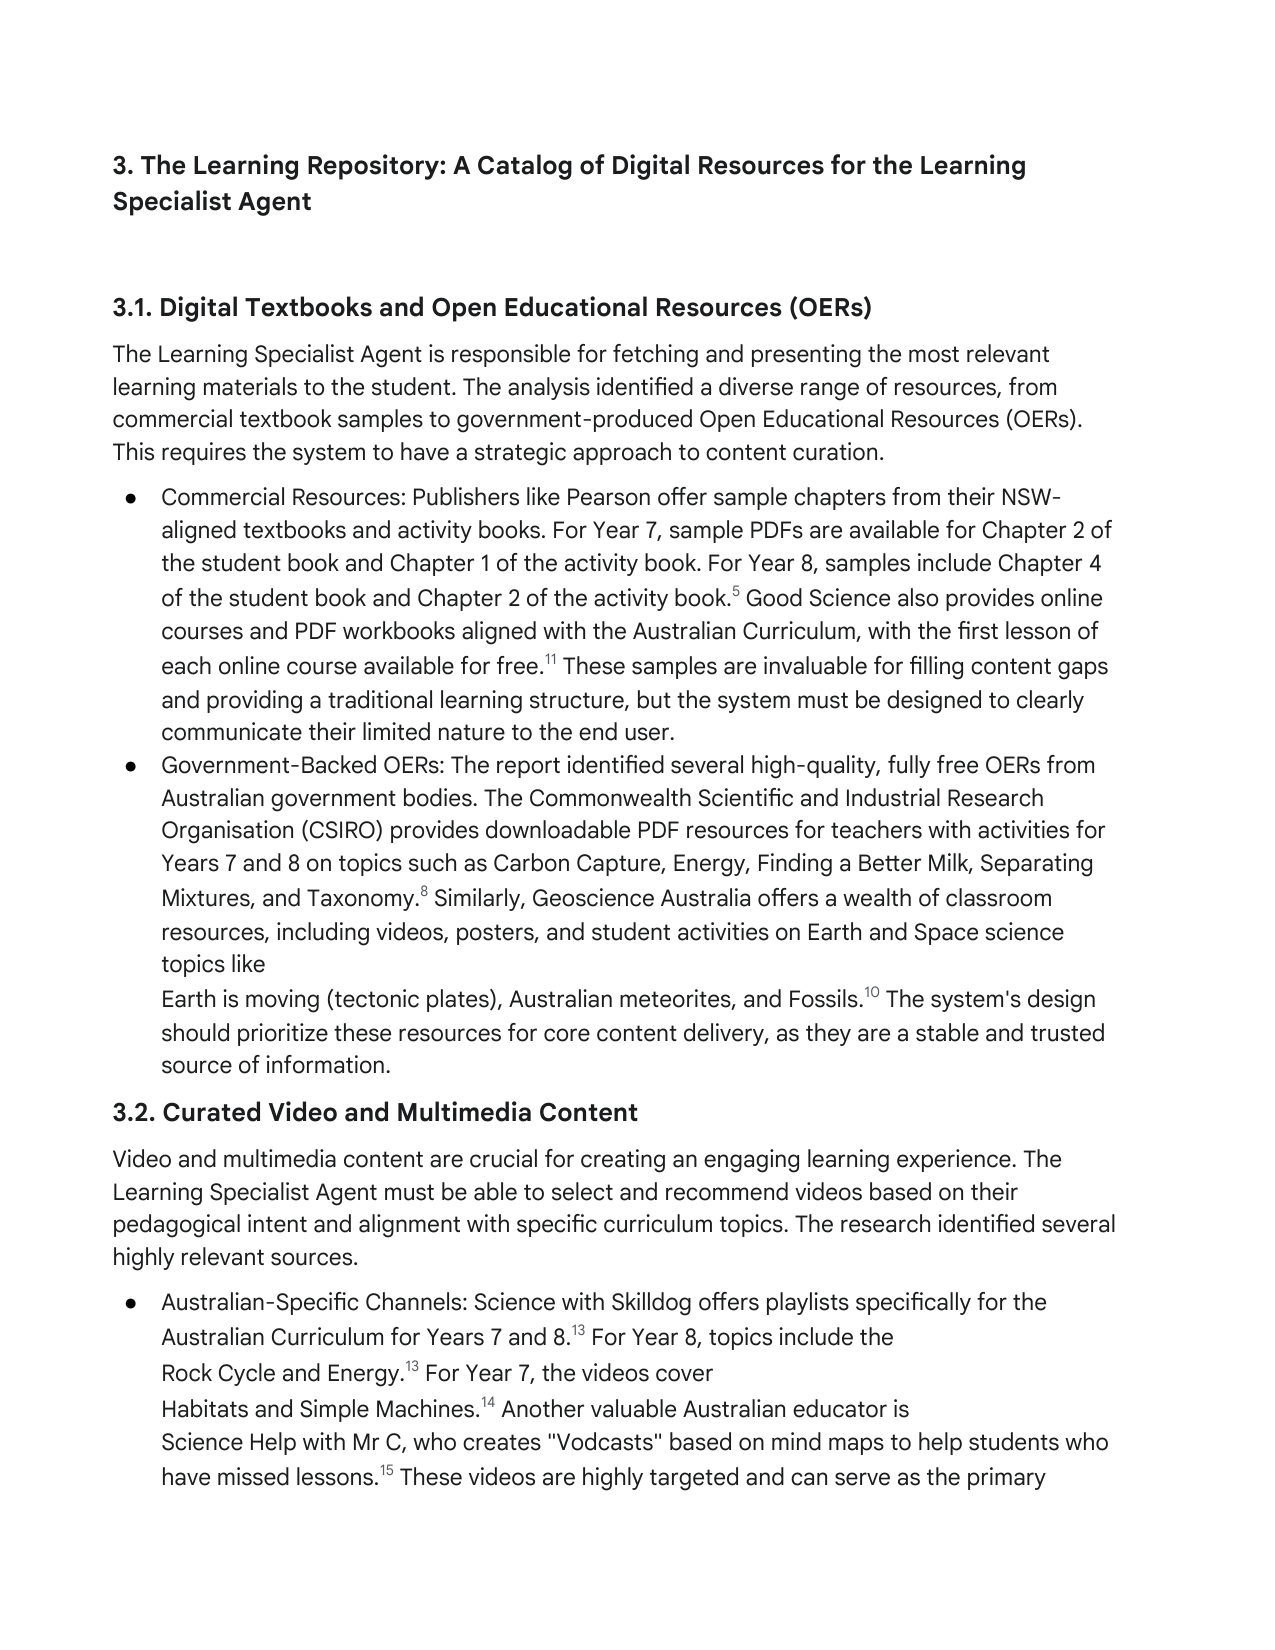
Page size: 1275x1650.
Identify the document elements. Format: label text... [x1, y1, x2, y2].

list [123, 1288, 1125, 1493]
subtitle 3.2. Curated Video and Multimedia Content [112, 1097, 1125, 1128]
text The Learning Specialist Agent is responsible for fetching and presenting the most relevant learning materials to the student. The analysis identified a diverse range of resources, from commercial textbook samples to government-produced Open Educational Resources (OERs). This requires the system to have a strategic approach to content curation. [112, 340, 1125, 467]
list Government-Backed OERs: The report identified several high-quality, fully free OERs from Australian government bodies. The Commonwealth Scientific and Industrial Research Organisation (CSIRO) provides downloadable PDF resources for teachers with activities for Years 7 and 8 on topics such as Carbon Capture, Energy, Finding a Better Milk, Separating Mixtures, and Taxonomy.8 Similarly, Geoscience Australia offers a wealth of classroom resources, including videos, posters, and student activities on Earth and Space science topics like Earth is moving (tectonic plates), Australian meteorites, and Fossils.10 The system's design should prioritize these resources for core content delivery, as they are a stable and trusted source of information. [123, 751, 1125, 1081]
subtitle 3.1. Digital Textbooks and Open Educational Resources (OERs) [112, 292, 1125, 323]
text Video and multimedia content are crucial for creating an engaging learning experience. The Learning Specialist Agent must be able to select and recommend videos based on their pedagogical intent and alignment with specific curriculum topics. The research identified several highly relevant sources. [112, 1145, 1125, 1272]
list Commercial Resources: Publishers like Pearson offer sample chapters from their NSW-aligned textbooks and activity books. For Year 7, sample PDFs are available for Chapter 2 of the student book and Chapter 1 of the activity book. For Year 8, samples include Chapter 4 of the student book and Chapter 2 of the activity book.5 Good Science also provides online courses and PDF workbooks aligned with the Australian Curriculum, with the first lesson of each online course available for free.11 These samples are invaluable for filling content gaps and providing a traditional learning structure, but the system must be designed to clearly communicate their limited nature to the end user. [123, 484, 1125, 747]
subtitle 3. The Learning Repository: A Catalog of Digital Resources for the Learning Specialist Agent [112, 150, 1125, 217]
